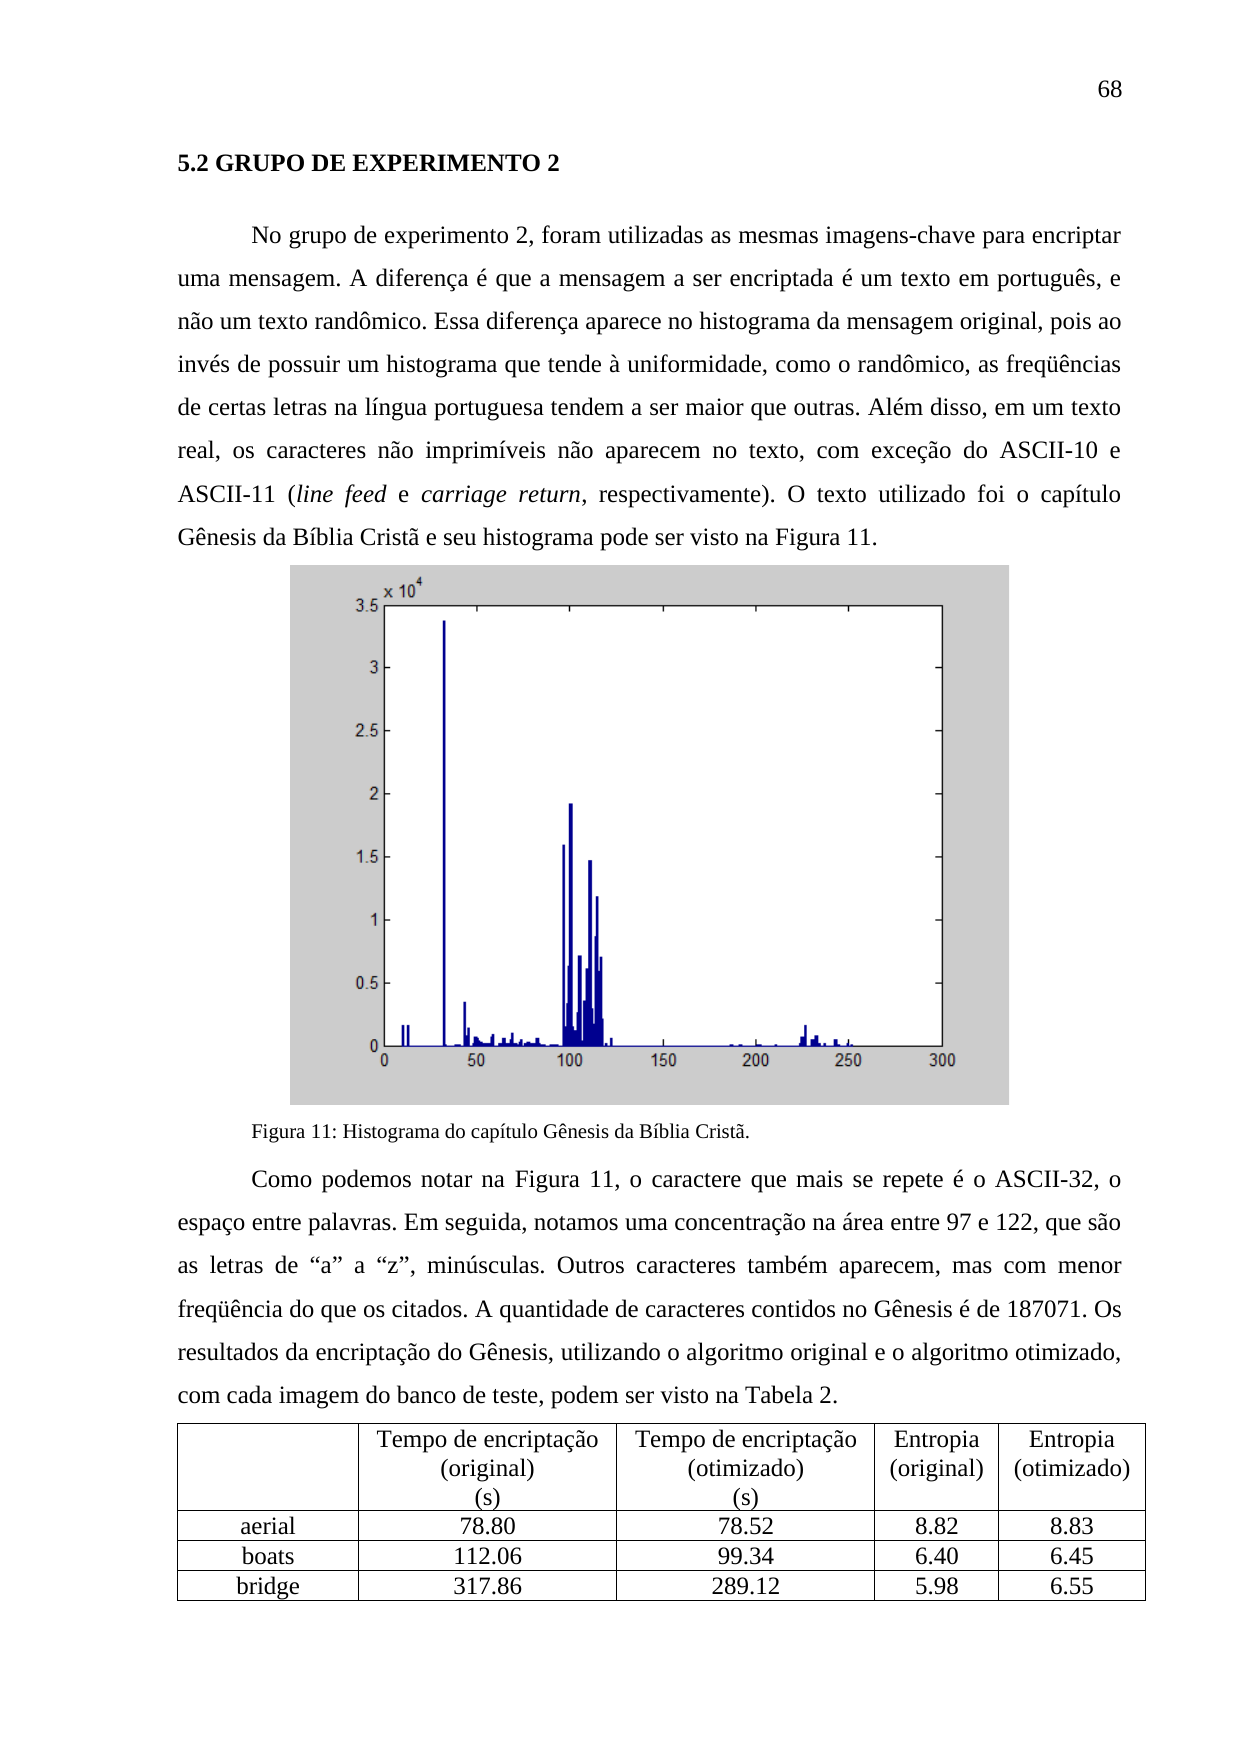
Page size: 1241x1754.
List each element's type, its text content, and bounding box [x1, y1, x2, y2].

table_cell 8.82 [875, 1511, 998, 1540]
table_cell 8.83 [999, 1511, 1145, 1540]
table_cell 6.45 [999, 1541, 1145, 1570]
table_cell 112.06 [359, 1541, 616, 1570]
table_cell 5.98 [875, 1571, 998, 1600]
table_cell 99.34 [617, 1541, 874, 1570]
table_header [178, 1424, 358, 1510]
table_cell 78.52 [617, 1511, 874, 1540]
table_cell 6.40 [875, 1541, 998, 1570]
table_cell aerial [178, 1511, 358, 1540]
table_cell 289.12 [617, 1571, 874, 1600]
table_header Entropia (otimizado) [999, 1424, 1145, 1510]
table_header Entropia (original) [875, 1424, 998, 1510]
table_cell 317.86 [359, 1571, 616, 1600]
table_cell boats [178, 1541, 358, 1570]
table_cell bridge [178, 1571, 358, 1600]
table_header Tempo de encriptação (otimizado) (s) [617, 1424, 874, 1510]
picture [290, 565, 1010, 1105]
subtitle 5.2 GRUPO DE EXPERIMENTO 2 [177, 148, 1122, 176]
table_cell 6.55 [999, 1571, 1145, 1600]
table_cell 78.80 [359, 1511, 616, 1540]
table_header Tempo de encriptação (original) (s) [359, 1424, 616, 1510]
